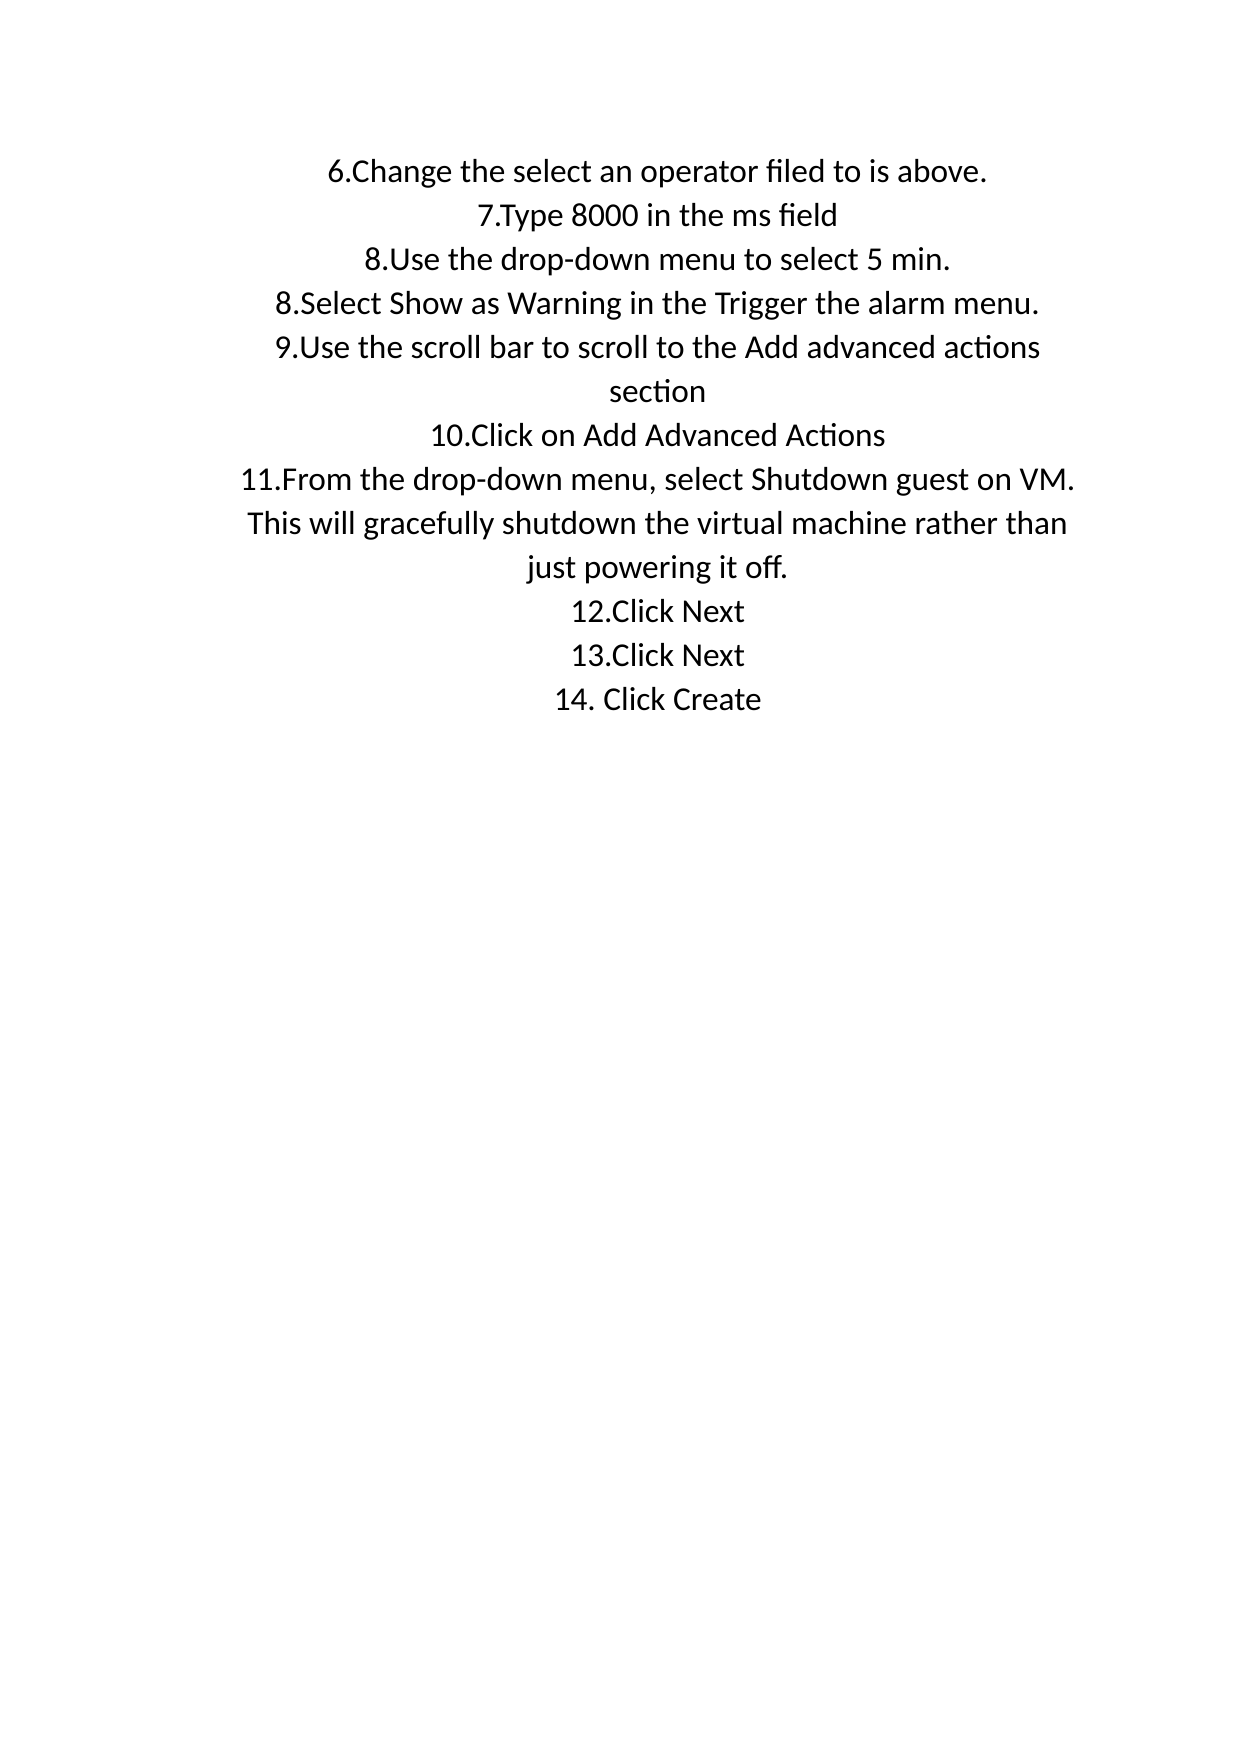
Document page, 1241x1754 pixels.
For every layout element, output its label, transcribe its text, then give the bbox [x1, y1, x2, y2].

list This will gracefully shutdown the virtual machine rather than just powering it off. [225, 502, 1090, 586]
list 10.Click on Add Advanced Actions [225, 414, 1090, 454]
list 11.From the drop-down menu, select Shutdown guest on VM. [225, 458, 1090, 498]
list 7.Type 8000 in the ms field [225, 194, 1090, 235]
list 8.Use the drop-down menu to select 5 min. [225, 238, 1090, 279]
list 13.Click Next [225, 633, 1090, 674]
list 9.Use the scroll bar to scroll to the Add advanced actions section [225, 326, 1090, 411]
list 6.Change the select an operator filed to is above. [225, 150, 1090, 191]
list 8.Select Show as Warning in the Trigger the alarm menu. [225, 282, 1090, 323]
list 14. Click Create [225, 677, 1090, 718]
list 12.Click Next [225, 589, 1090, 630]
